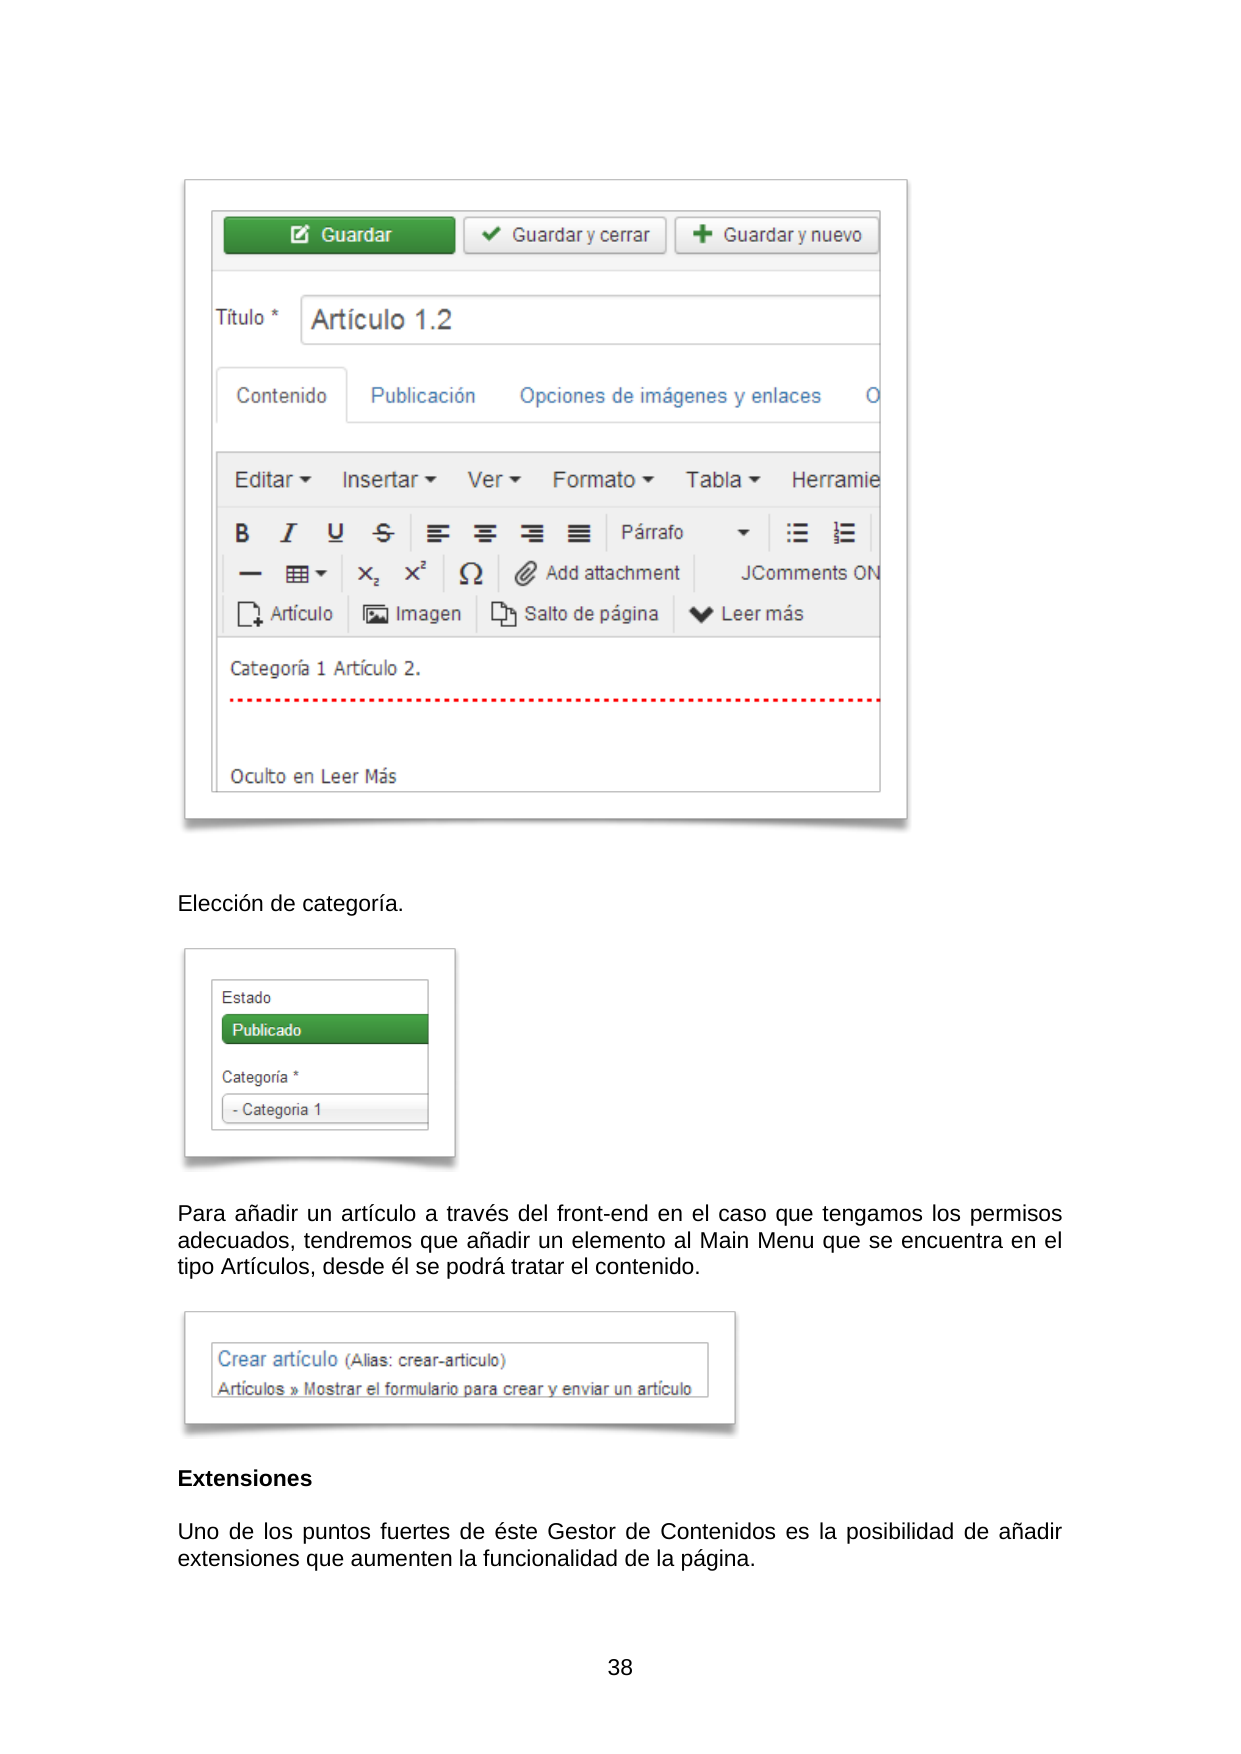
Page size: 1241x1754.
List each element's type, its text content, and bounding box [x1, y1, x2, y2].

picture [177, 176, 916, 836]
picture [177, 945, 464, 1172]
text Uno de los puntos fuertes de éste Gestor de Contenidos es la posibilidad de añadir extensiones que aumenten la funcionalidad de la página. [177, 1518, 1063, 1571]
text Elección de categoría. [177, 890, 1063, 917]
text Para añadir un artículo a través del front-end en el caso que tengamos los permisos adecuados, tendremos que añadir un elemento al Main Menu que se encuentra en el tipo Artículos, desde él se podrá tratar el contenido. [177, 1200, 1063, 1279]
text Extensiones [177, 1465, 1063, 1492]
picture [177, 1308, 744, 1439]
